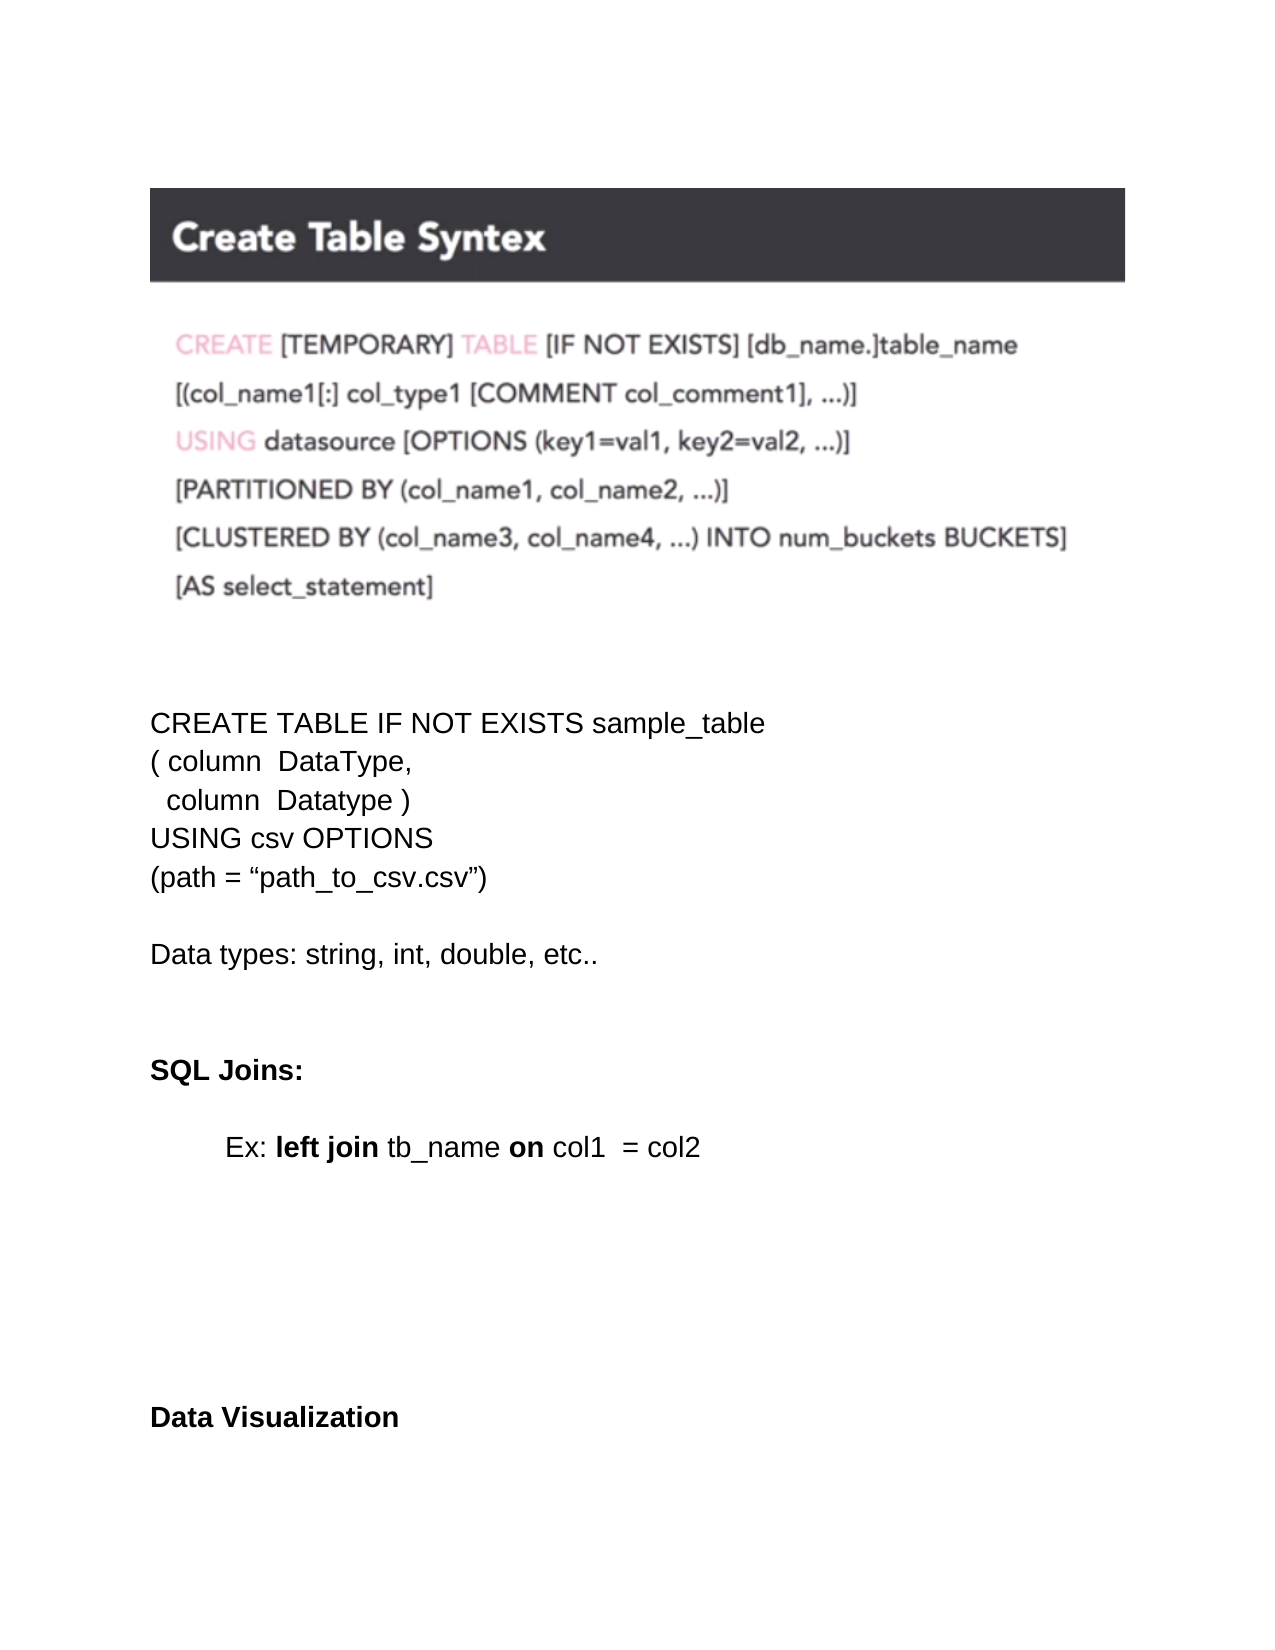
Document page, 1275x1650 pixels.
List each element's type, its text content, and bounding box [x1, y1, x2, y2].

text column Datatype ) [150, 783, 1125, 817]
text (path = “path_to_csv.csv”) [150, 860, 1125, 894]
text Data Visualization [150, 1400, 1125, 1433]
text USING csv OPTIONS [150, 822, 1125, 855]
text Data types: string, int, double, etc.. [150, 937, 1125, 971]
text ( column DataType, [150, 744, 1125, 778]
text CREATE TABLE IF NOT EXISTS sample_table [150, 706, 1125, 739]
text Ex: left join tb_name on col1 = col2 [150, 1130, 1125, 1163]
picture [150, 188, 1125, 664]
text SQL Joins: [150, 1053, 1125, 1086]
